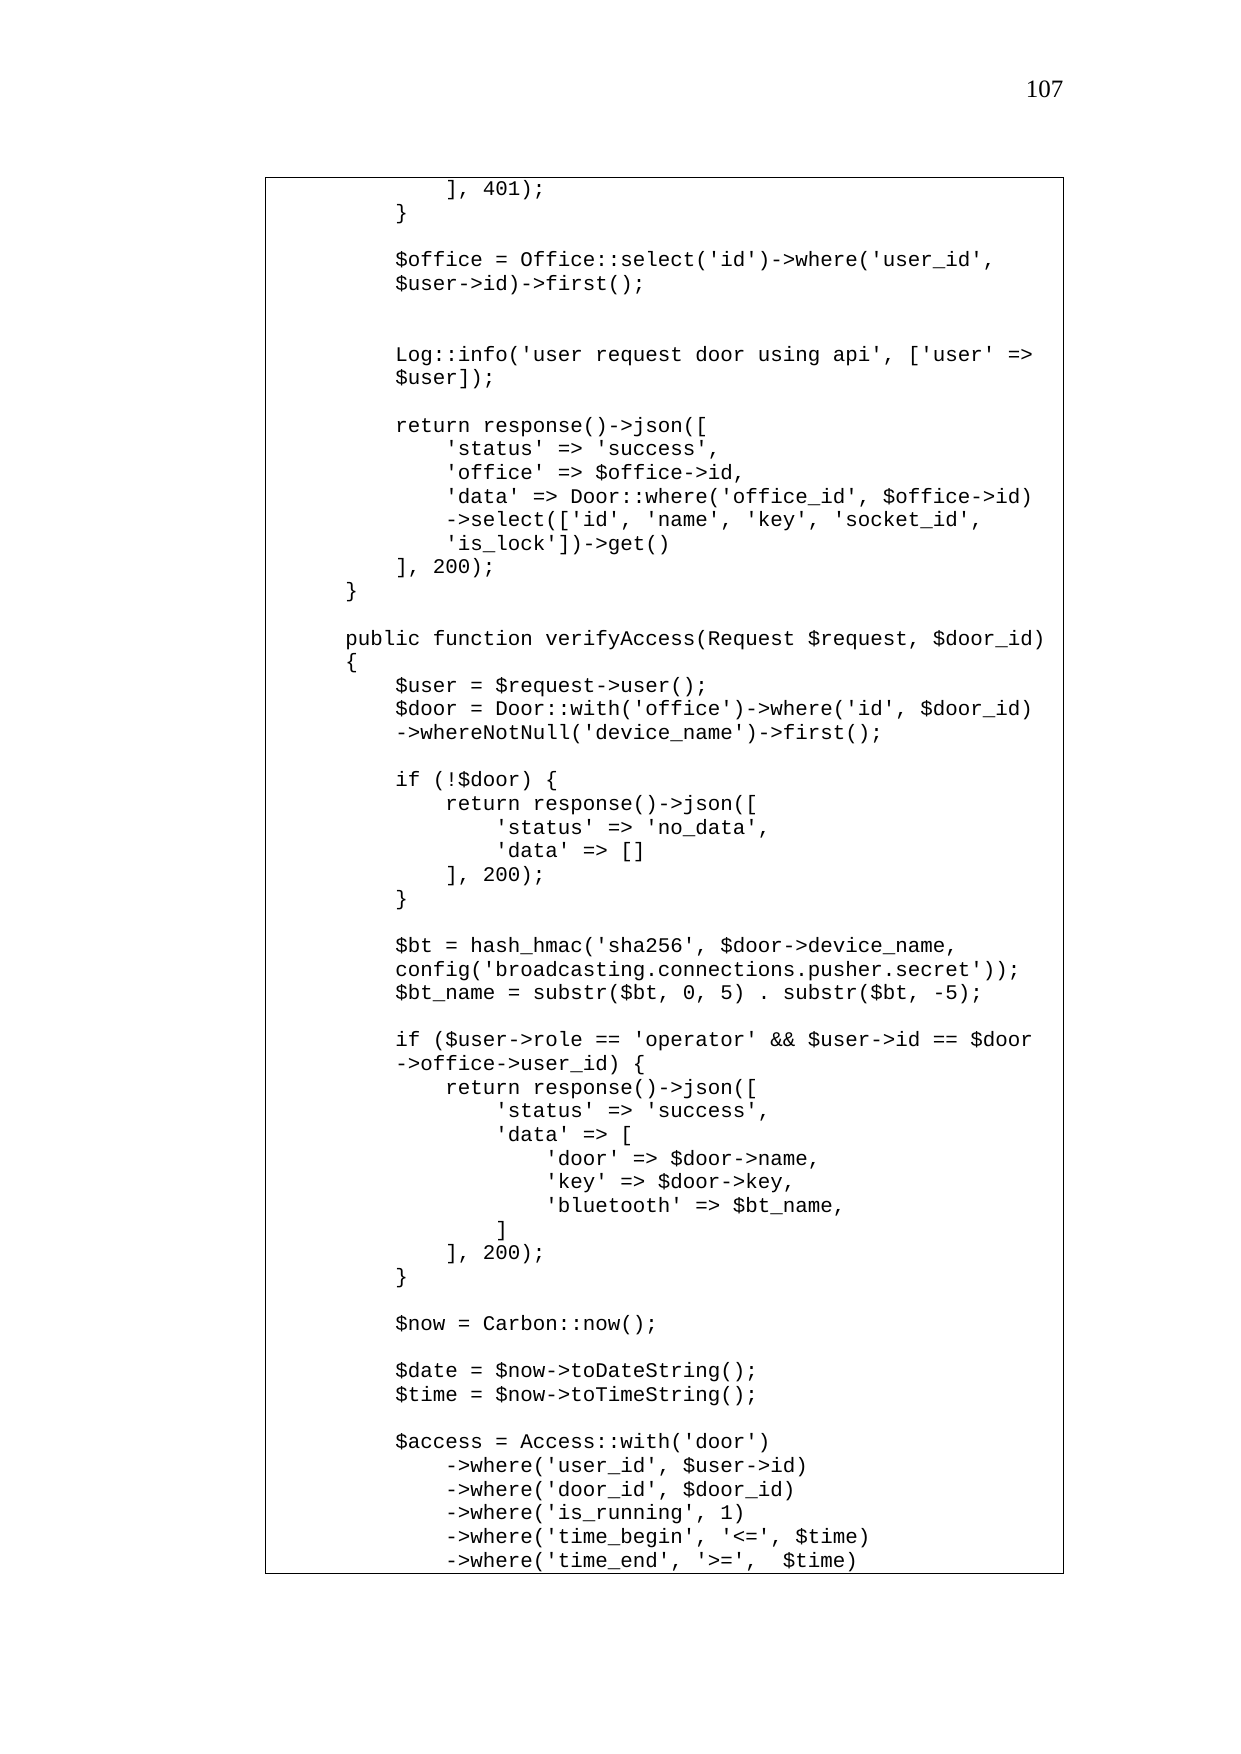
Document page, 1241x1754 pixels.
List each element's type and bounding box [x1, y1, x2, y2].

table_header [266, 178, 1063, 1573]
